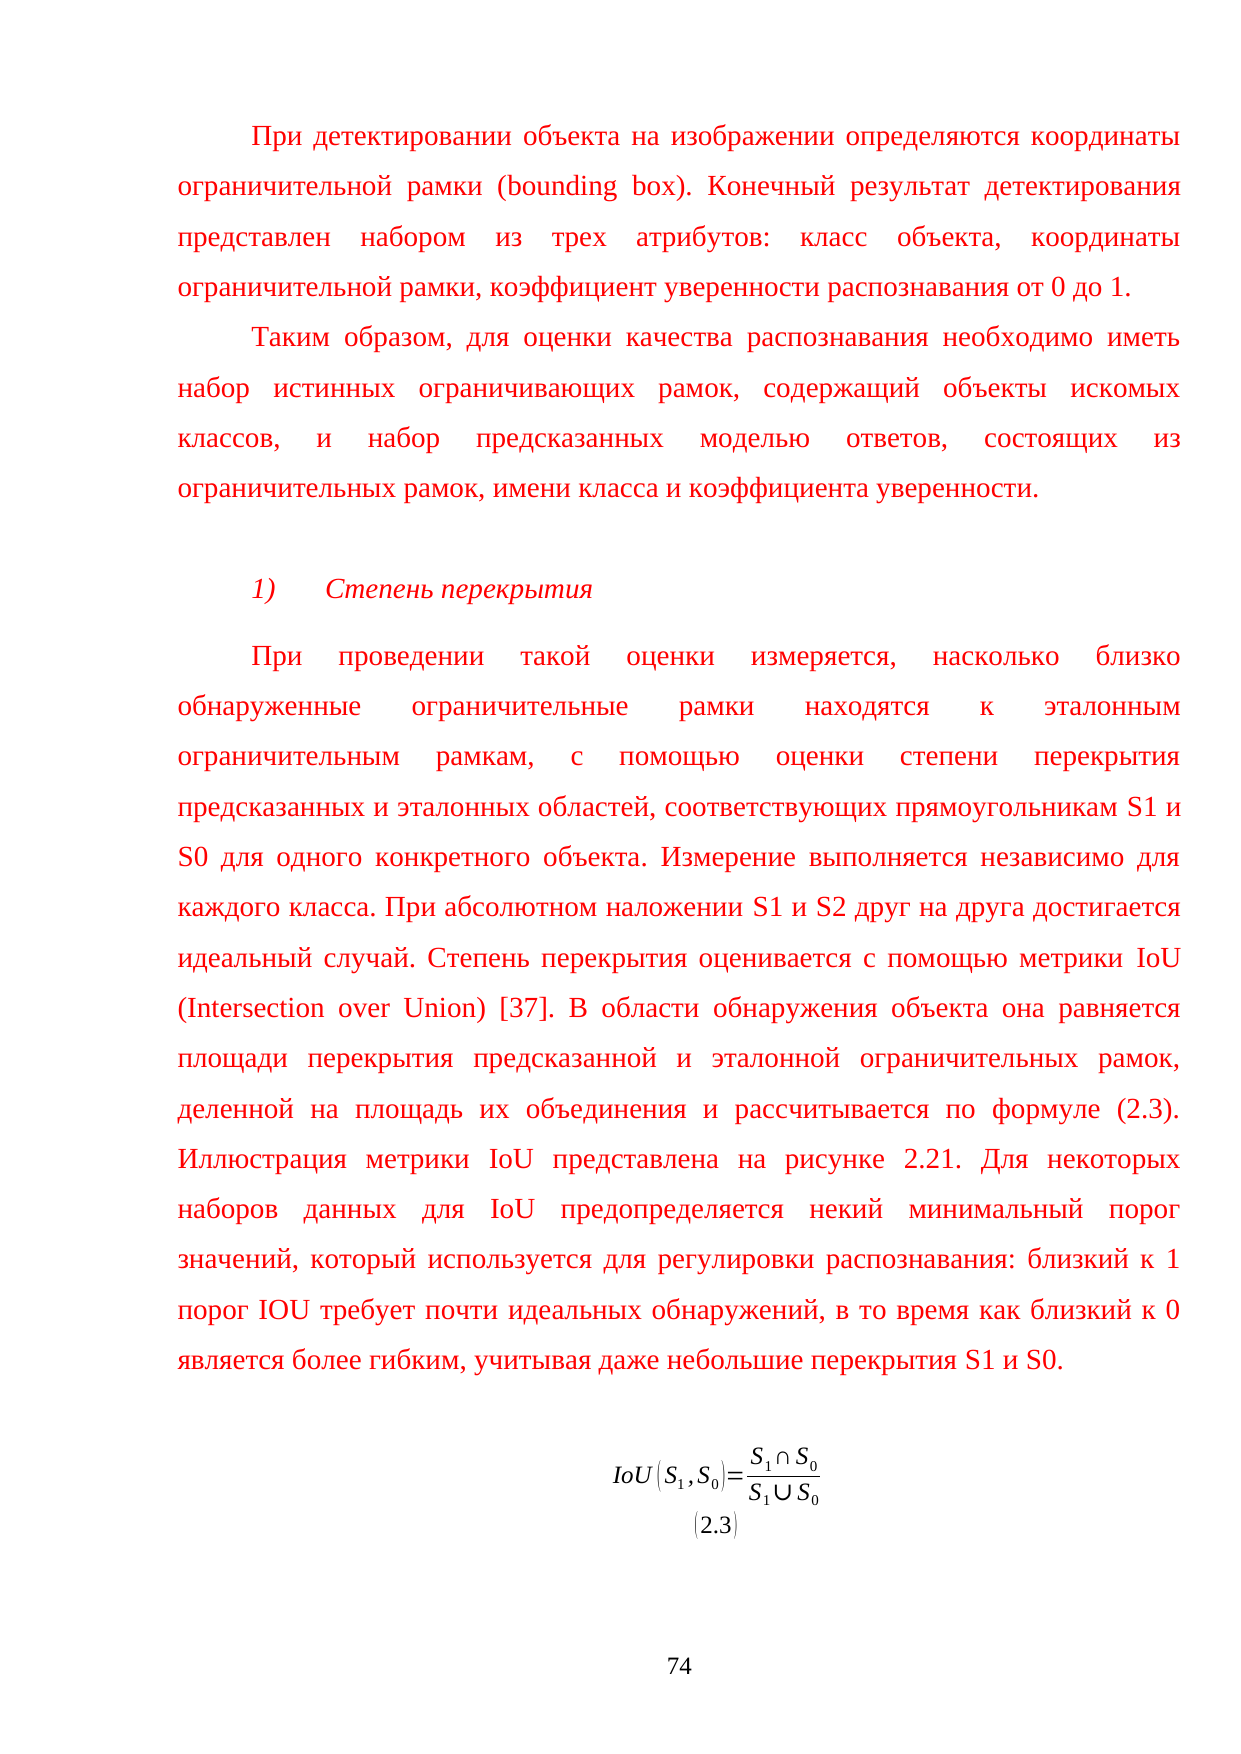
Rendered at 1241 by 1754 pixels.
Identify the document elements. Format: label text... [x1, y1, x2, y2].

text При детектировании объекта на изображении определяются координаты ограничительной рамки (bounding box). Конечный результат детектирования представлен набором из трех атрибутов: класс объекта, координаты ограничительной рамки, коэффициент уверенности распознавания от 0 до 1. [177, 118, 1181, 303]
list Степень перекрытия [177, 571, 1181, 604]
text Таким образом, для оценки качества распознавания необходимо иметь набор истинных ограничивающих рамок, содержащий объекты искомых классов, и набор предсказанных моделью ответов, состоящих из ограничительных рамок, имени класса и коэффициента уверенности. [177, 319, 1181, 504]
text При проведении такой оценки измеряется, насколько близко обнаруженные ограничительные рамки находятся к эталонным ограничительным рамкам, с помощью оценки степени перекрытия предсказанных и эталонных областей, соответствующих прямоугольникам S1 и S0 для одного конкретного объекта. Измерение выполняется независимо для каждого класса. При абсолютном наложении S1 и S2 друг на друга достигается идеальный случай. Степень перекрытия оценивается с помощью метрики IoU (Intersection over Union) [37]. В области обнаружения объекта она равняется площади перекрытия предсказанной и эталонной ограничительных рамок, деленной на площадь их объединения и рассчитывается по формуле (2.3). Иллюстрация метрики IoU представлена на рисунке 2.21. Для некоторых наборов данных для IoU предопределяется некий минимальный порог значений, который используется для регулировки распознавания: близкий к 1 порог IOU требует почти идеальных обнаружений, в то время как близкий к 0 является более гибким, учитывая даже небольшие перекрытия S1 и S0. [177, 638, 1181, 1376]
